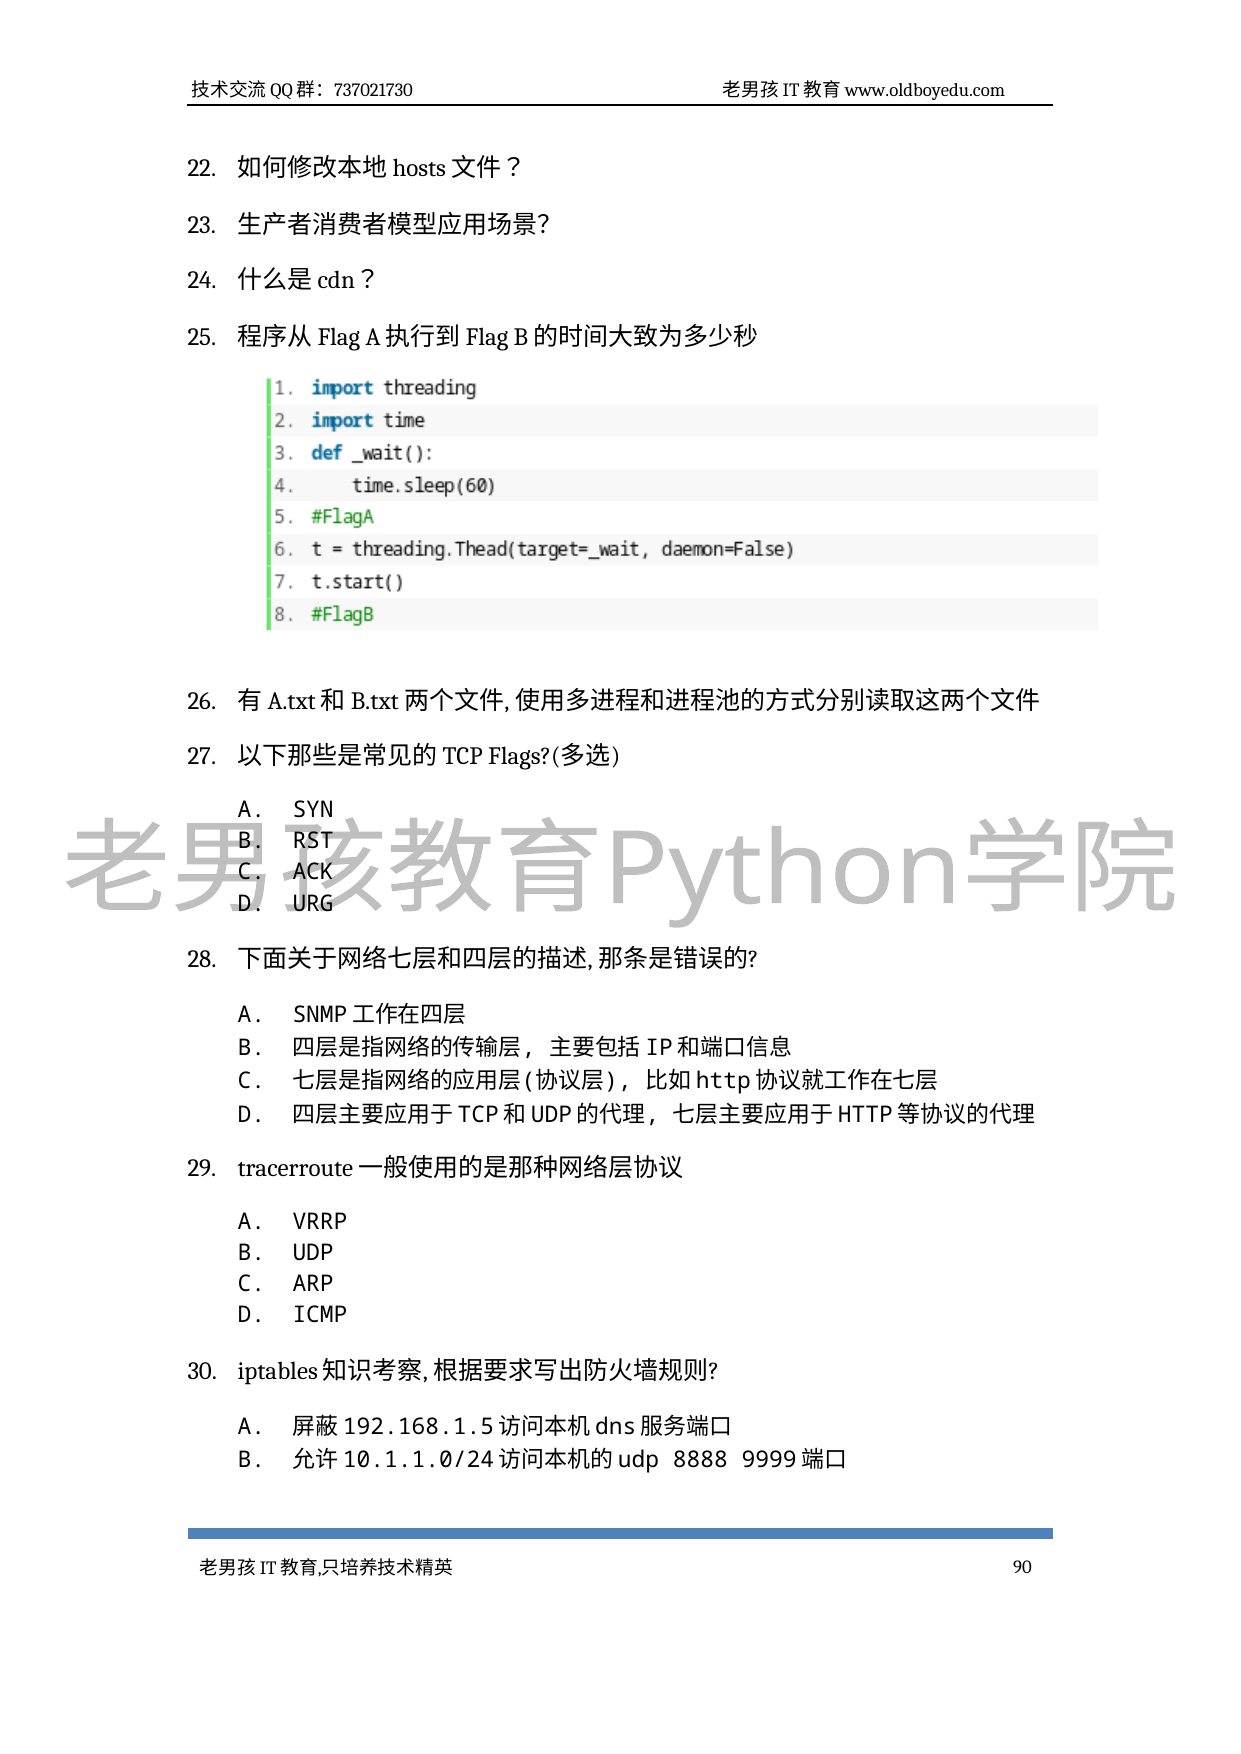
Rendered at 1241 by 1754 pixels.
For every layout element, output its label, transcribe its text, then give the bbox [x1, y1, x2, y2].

list iptables知识考察, 根据要求写出防火墙规则? [187, 1351, 1053, 1387]
list 程序从Flag A执行到Flag B的时间大致为多少秒 [187, 317, 1053, 353]
list 如何修改本地hosts文件？ [187, 150, 1053, 184]
list A. VRRP B. UDP C. ARP D. ICMP [187, 1205, 1053, 1330]
list 有A.txt和B.txt 两个文件, 使用多进程和进程池的方式分别读取这两个文件 [187, 681, 1053, 717]
list 以下那些是常见的TCP Flags?(多选) [187, 738, 1053, 772]
list A. 屏蔽192.168.1.5访问本机dns服务端口 B. 允许10.1.1.0/24访问本机的udp 8888 9999端口 [187, 1408, 1053, 1474]
list A. SYN B. RST C. ACK D. URG [187, 793, 1053, 918]
list 什么是cdn？ [187, 262, 1053, 296]
list A. SNMP工作在四层 B. 四层是指网络的传输层, 主要包括IP和端口信息 C. 七层是指网络的应用层(协议层), 比如http协议就工作在七层 D. 四层主要应用于TCP和UDP的代理, 七层主要应用于HTTP等协议的代理 [187, 996, 1053, 1129]
list 下面关于网络七层和四层的描述, 那条是错误的? [187, 938, 1053, 975]
list 生产者消费者模型应用场景？ [187, 205, 1053, 241]
list tracerroute 一般使用的是那种网络层协议 [187, 1150, 1053, 1184]
